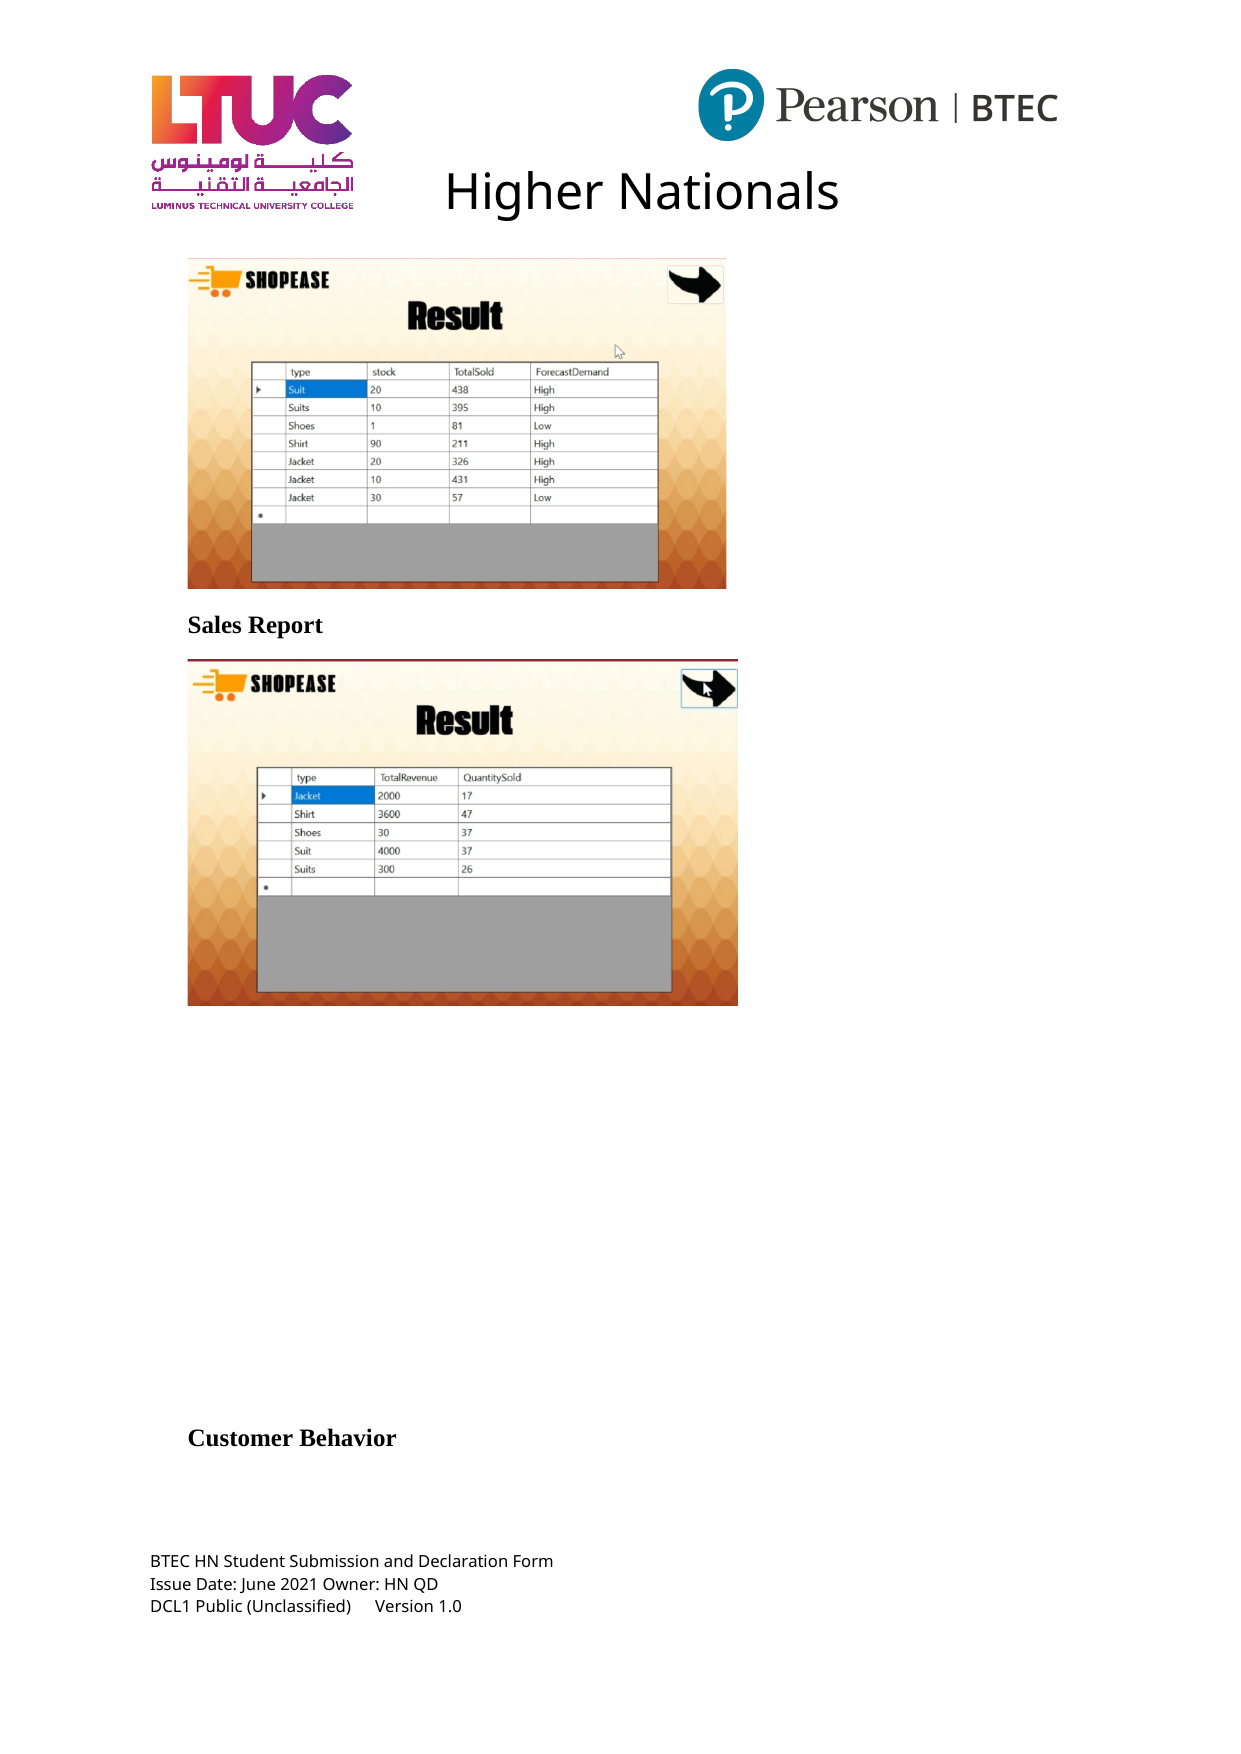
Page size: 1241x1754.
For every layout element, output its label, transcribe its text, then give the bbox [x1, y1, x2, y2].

text Customer Behavior [187, 1423, 1090, 1452]
picture [187, 258, 727, 589]
picture [690, 61, 1069, 146]
picture [187, 659, 738, 1006]
text Sales Report [187, 610, 1090, 639]
picture [150, 73, 354, 210]
